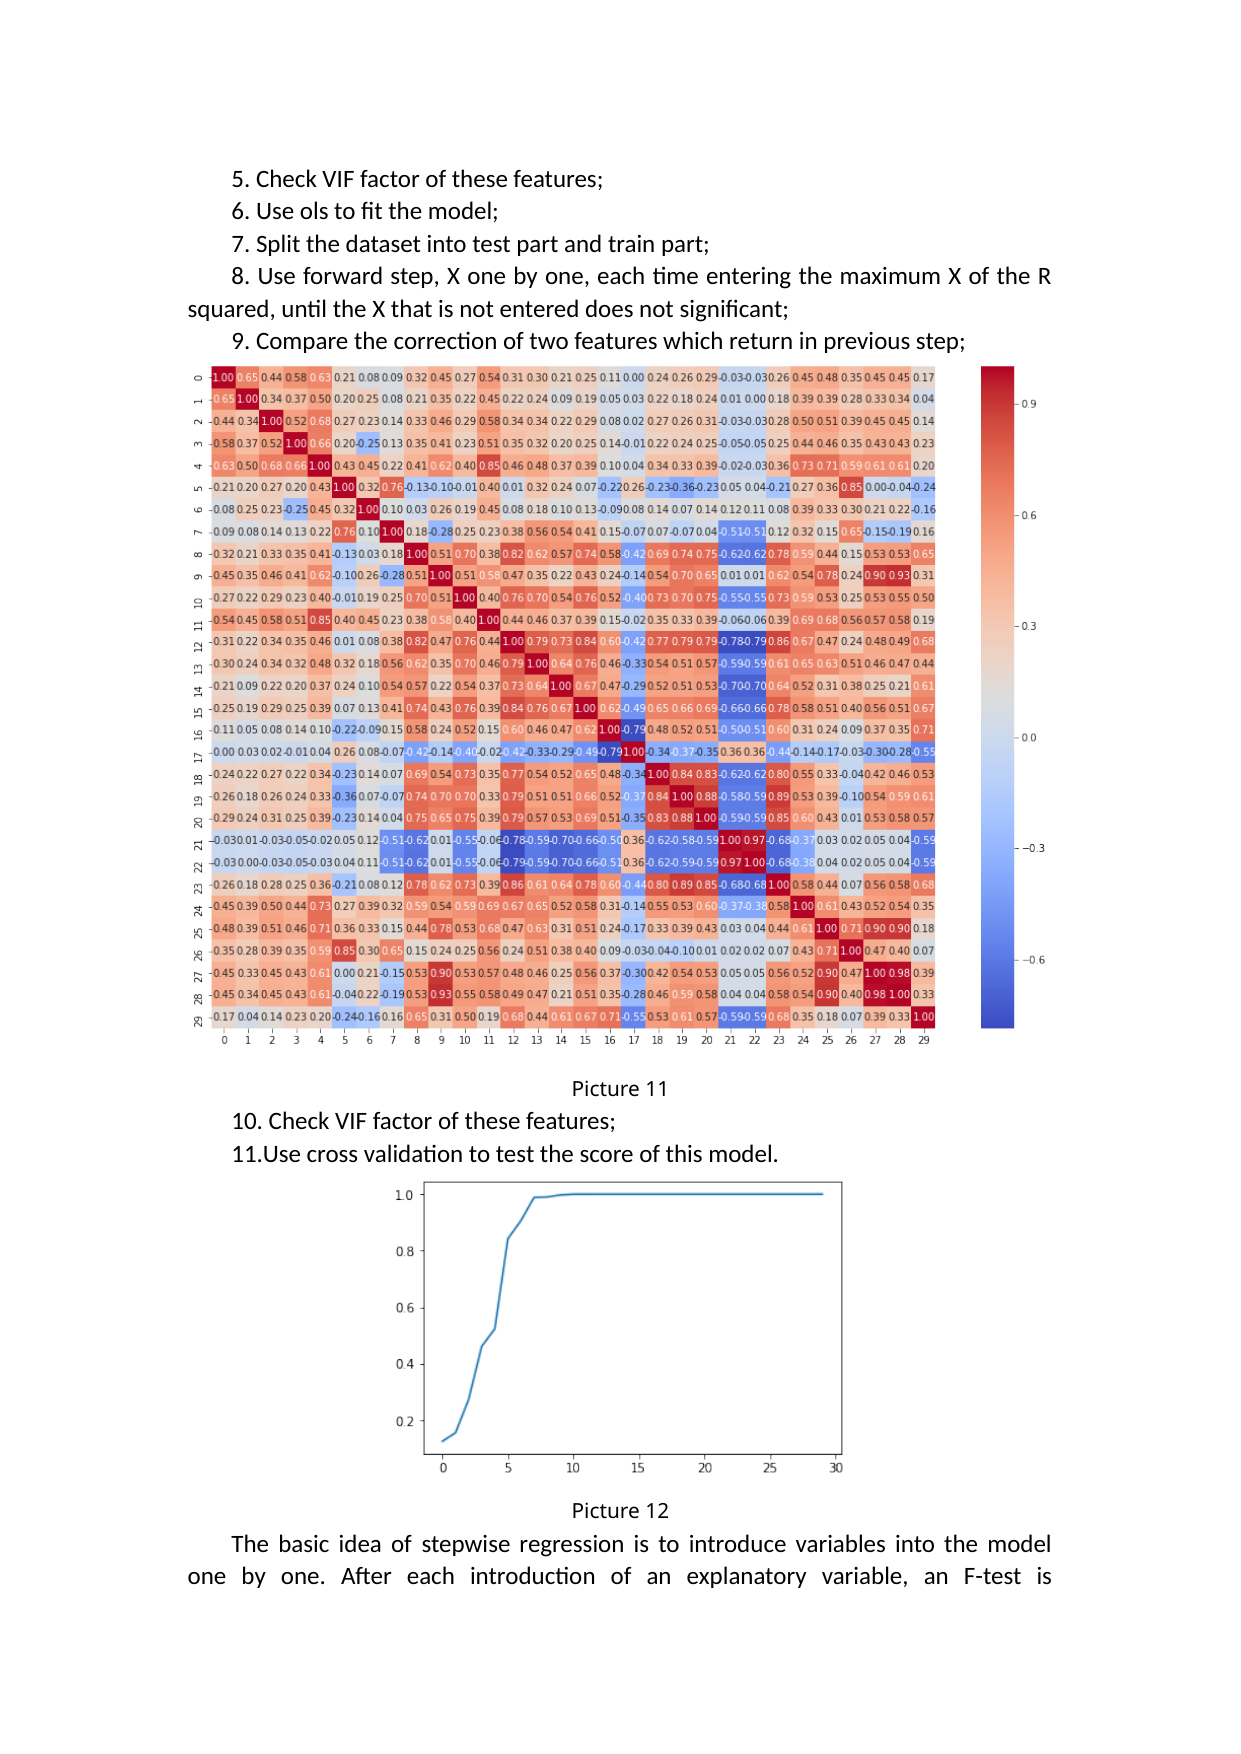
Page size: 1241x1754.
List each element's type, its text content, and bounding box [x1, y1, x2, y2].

text 5. Check VIF factor of these features; [187, 162, 1053, 194]
text 9. Compare the correction of two features which return in previous step; [187, 324, 1053, 357]
text Picture 11 [187, 1072, 1053, 1104]
picture [386, 1169, 854, 1484]
text Picture 12 [187, 1494, 1053, 1527]
text 6. Use ols to fit the model; [187, 194, 1053, 227]
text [187, 1527, 1053, 1592]
text 8. Use forward step, X one by one, each time entering the maximum X of the R squared, until the X that is not entered does not significant; [187, 259, 1053, 324]
text 11.Use cross validation to test the score of this model. [187, 1137, 1053, 1169]
text 10. Check VIF factor of these features; [187, 1104, 1053, 1137]
picture [187, 357, 1053, 1053]
text 7. Split the dataset into test part and train part; [187, 227, 1053, 259]
